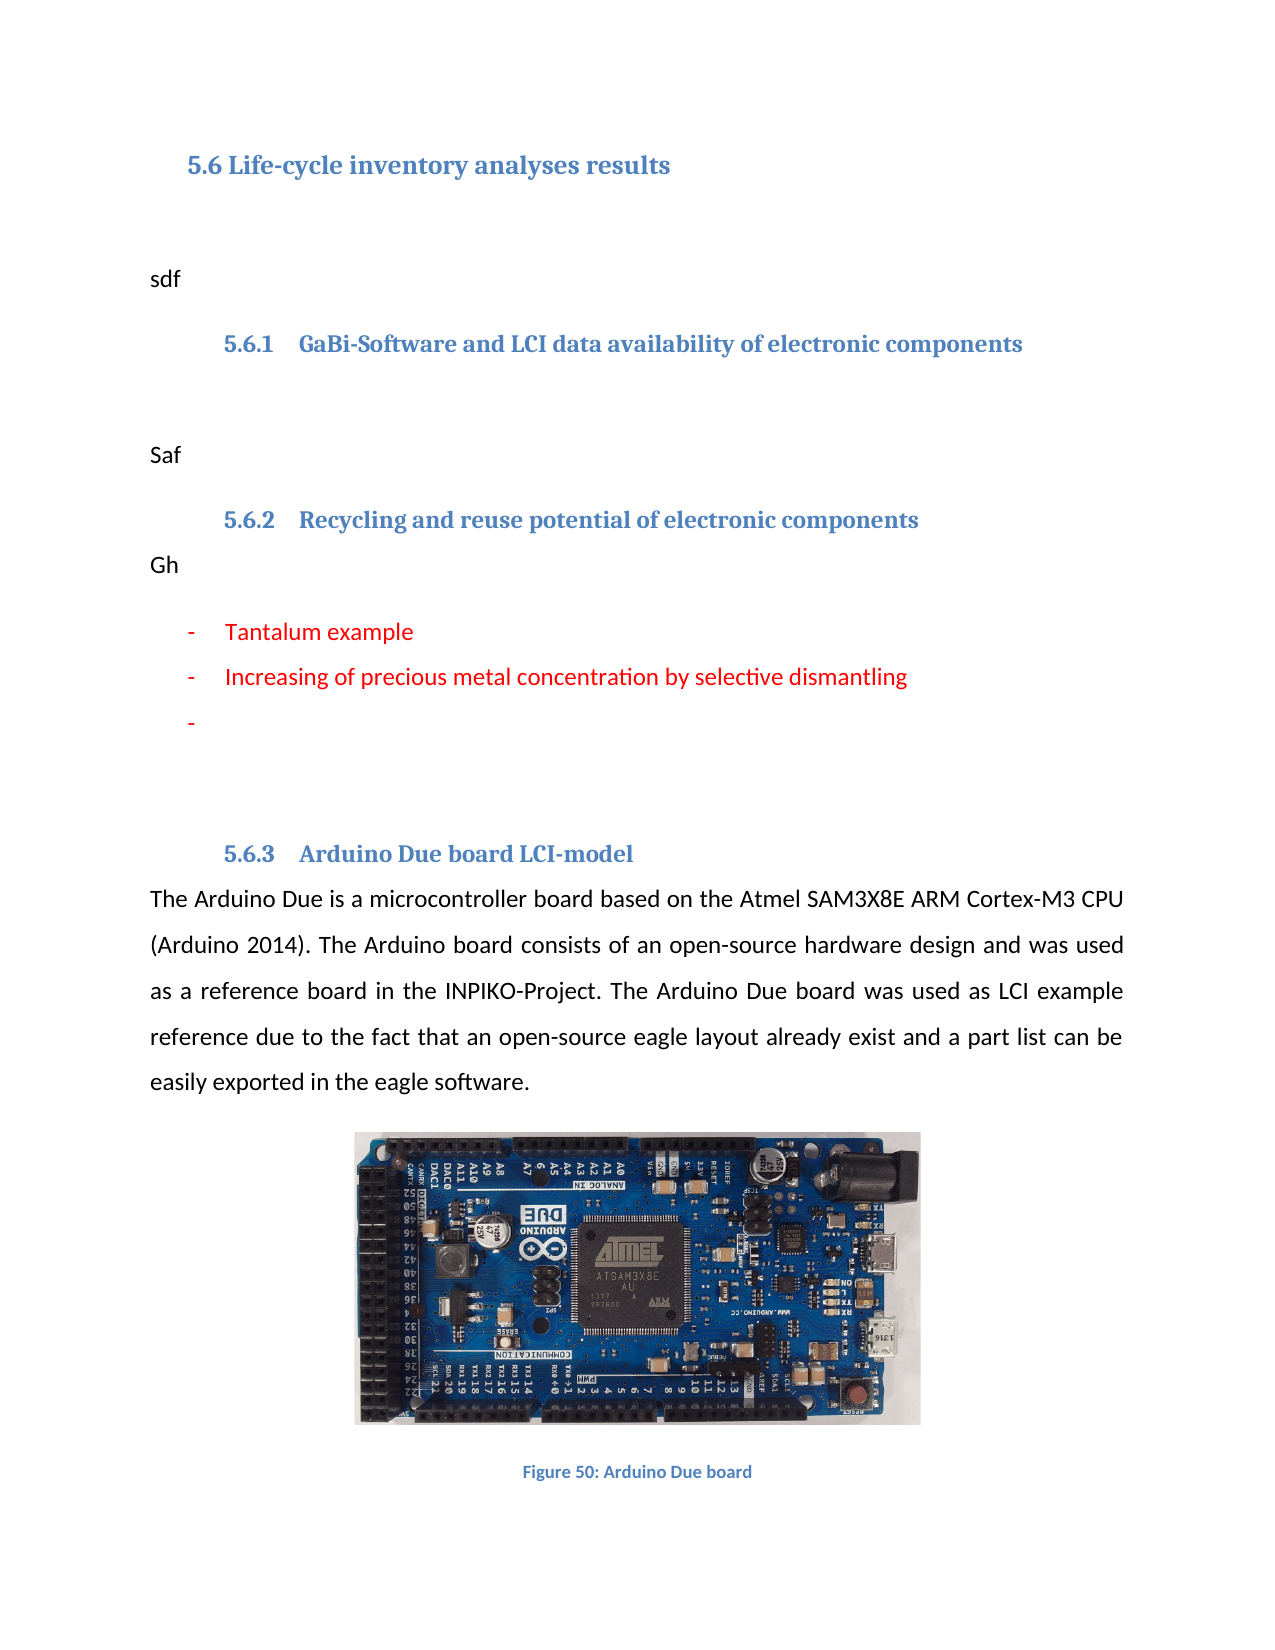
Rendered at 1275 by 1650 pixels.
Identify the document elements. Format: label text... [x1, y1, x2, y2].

text Gh [150, 549, 1125, 580]
text sdf [150, 263, 1125, 294]
text Saf [150, 439, 1125, 470]
subtitle Arduino Due board LCI-model [224, 840, 1125, 869]
picture [354, 1132, 921, 1425]
subtitle Recycling and reuse potential of electronic components [224, 506, 1125, 535]
text The Arduino Due is a microcontroller board based on the Atmel SAM3X8E ARM Cortex-M3 CPU . The Arduino board consists of an open-source hardware design and was used as a reference board in the INPIKO-Project. The Arduino Due board was used as LCI example reference due to the fact that an open-source eagle layout already exist and a part list can be easily exported in the eagle software. [150, 883, 1125, 1097]
subtitle GaBi-Software and LCI data availability of electronic components [224, 330, 1125, 358]
list Increasing of precious metal concentration by selective dismantling [187, 661, 1125, 692]
list Tantalum example [187, 616, 1125, 646]
subtitle Life-cycle inventory analyses results [187, 150, 1125, 181]
